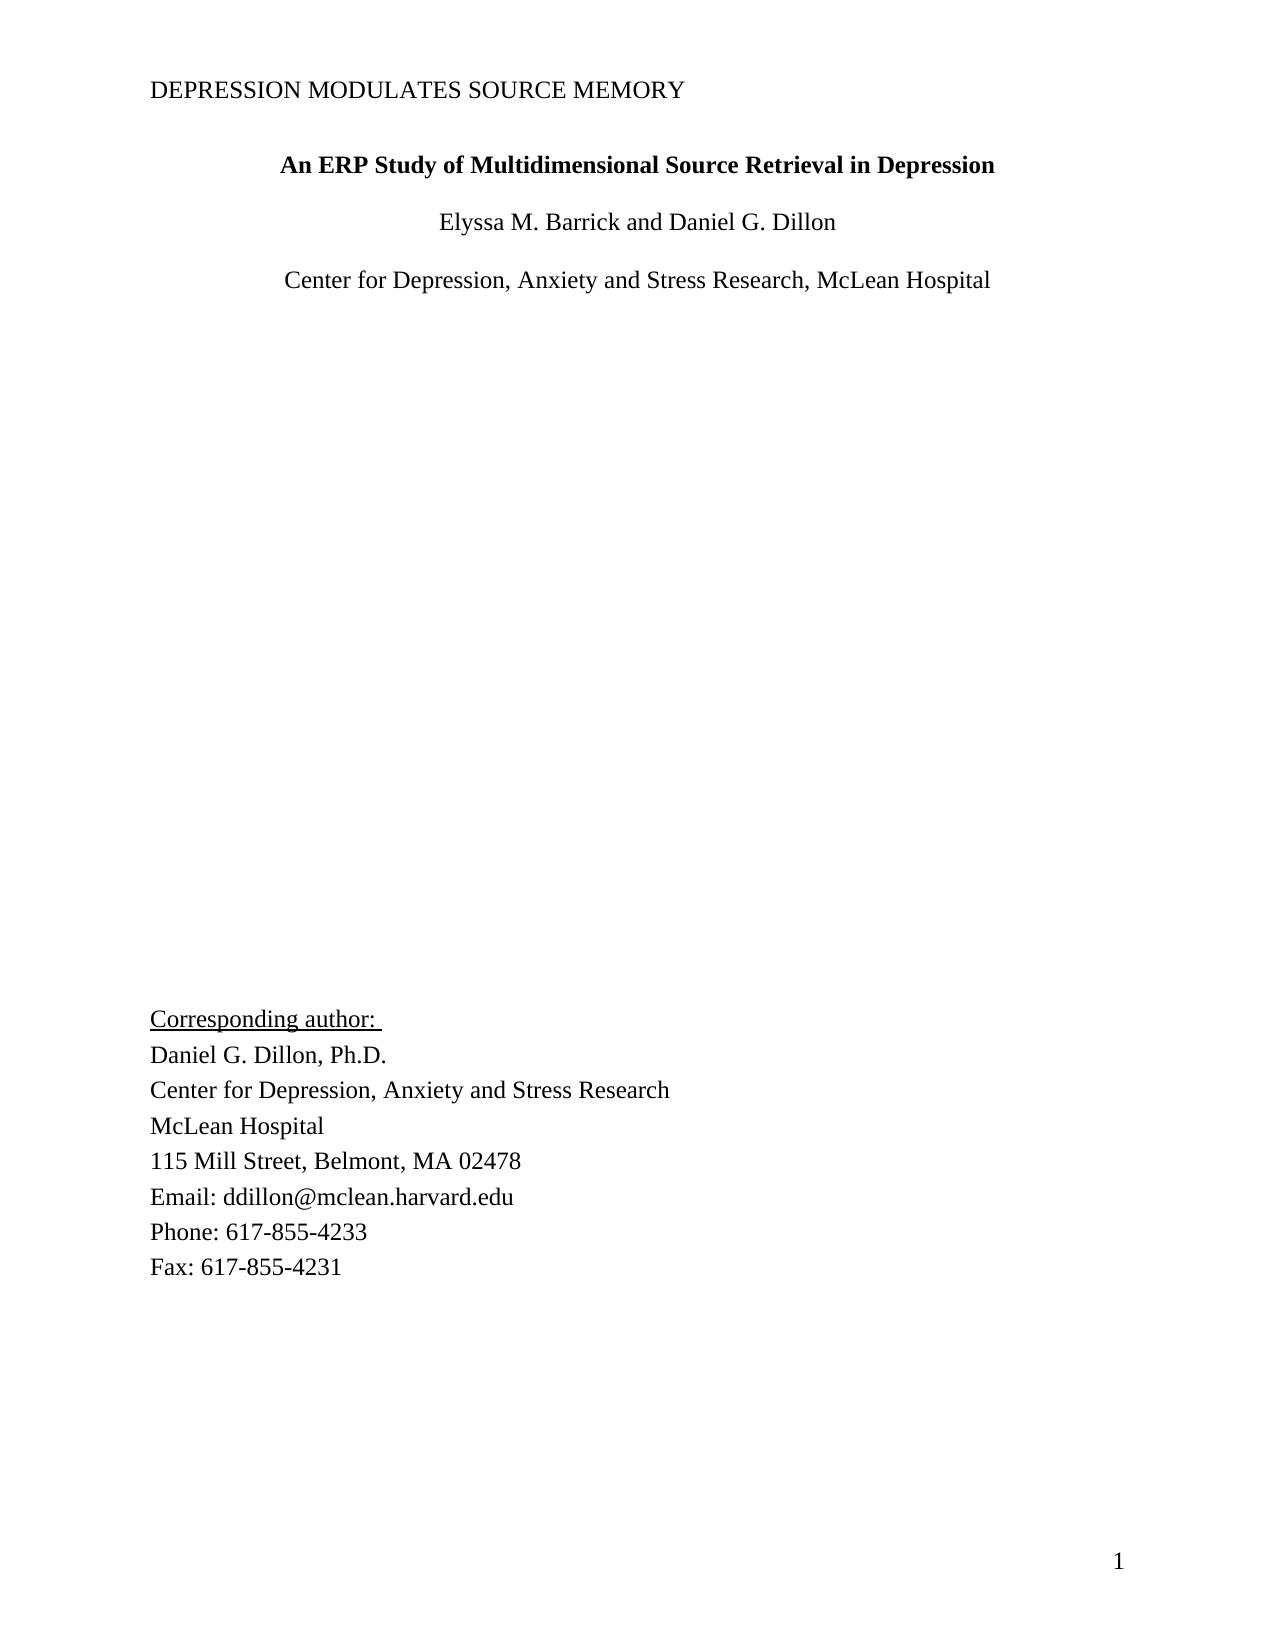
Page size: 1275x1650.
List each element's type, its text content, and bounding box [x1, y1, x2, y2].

text Corresponding author: [150, 999, 1125, 1035]
text Email: ddillon@mclean.harvard.edu [150, 1177, 1125, 1212]
text An ERP Study of Multidimensional Source Retrieval in Depression [150, 150, 1125, 179]
text Elyssa M. Barrick and Daniel G. Dillon [150, 207, 1125, 236]
text McLean Hospital [150, 1106, 1125, 1141]
text Center for Depression, Anxiety and Stress Research, McLean Hospital [150, 265, 1125, 294]
text Center for Depression, Anxiety and Stress Research [150, 1070, 1125, 1106]
text Phone: 617-855-4233 [150, 1212, 1125, 1247]
text Fax: 617-855-4231 [150, 1247, 1125, 1283]
text Daniel G. Dillon, Ph.D. [150, 1035, 1125, 1070]
text 115 Mill Street, Belmont, MA 02478 [150, 1141, 1125, 1177]
